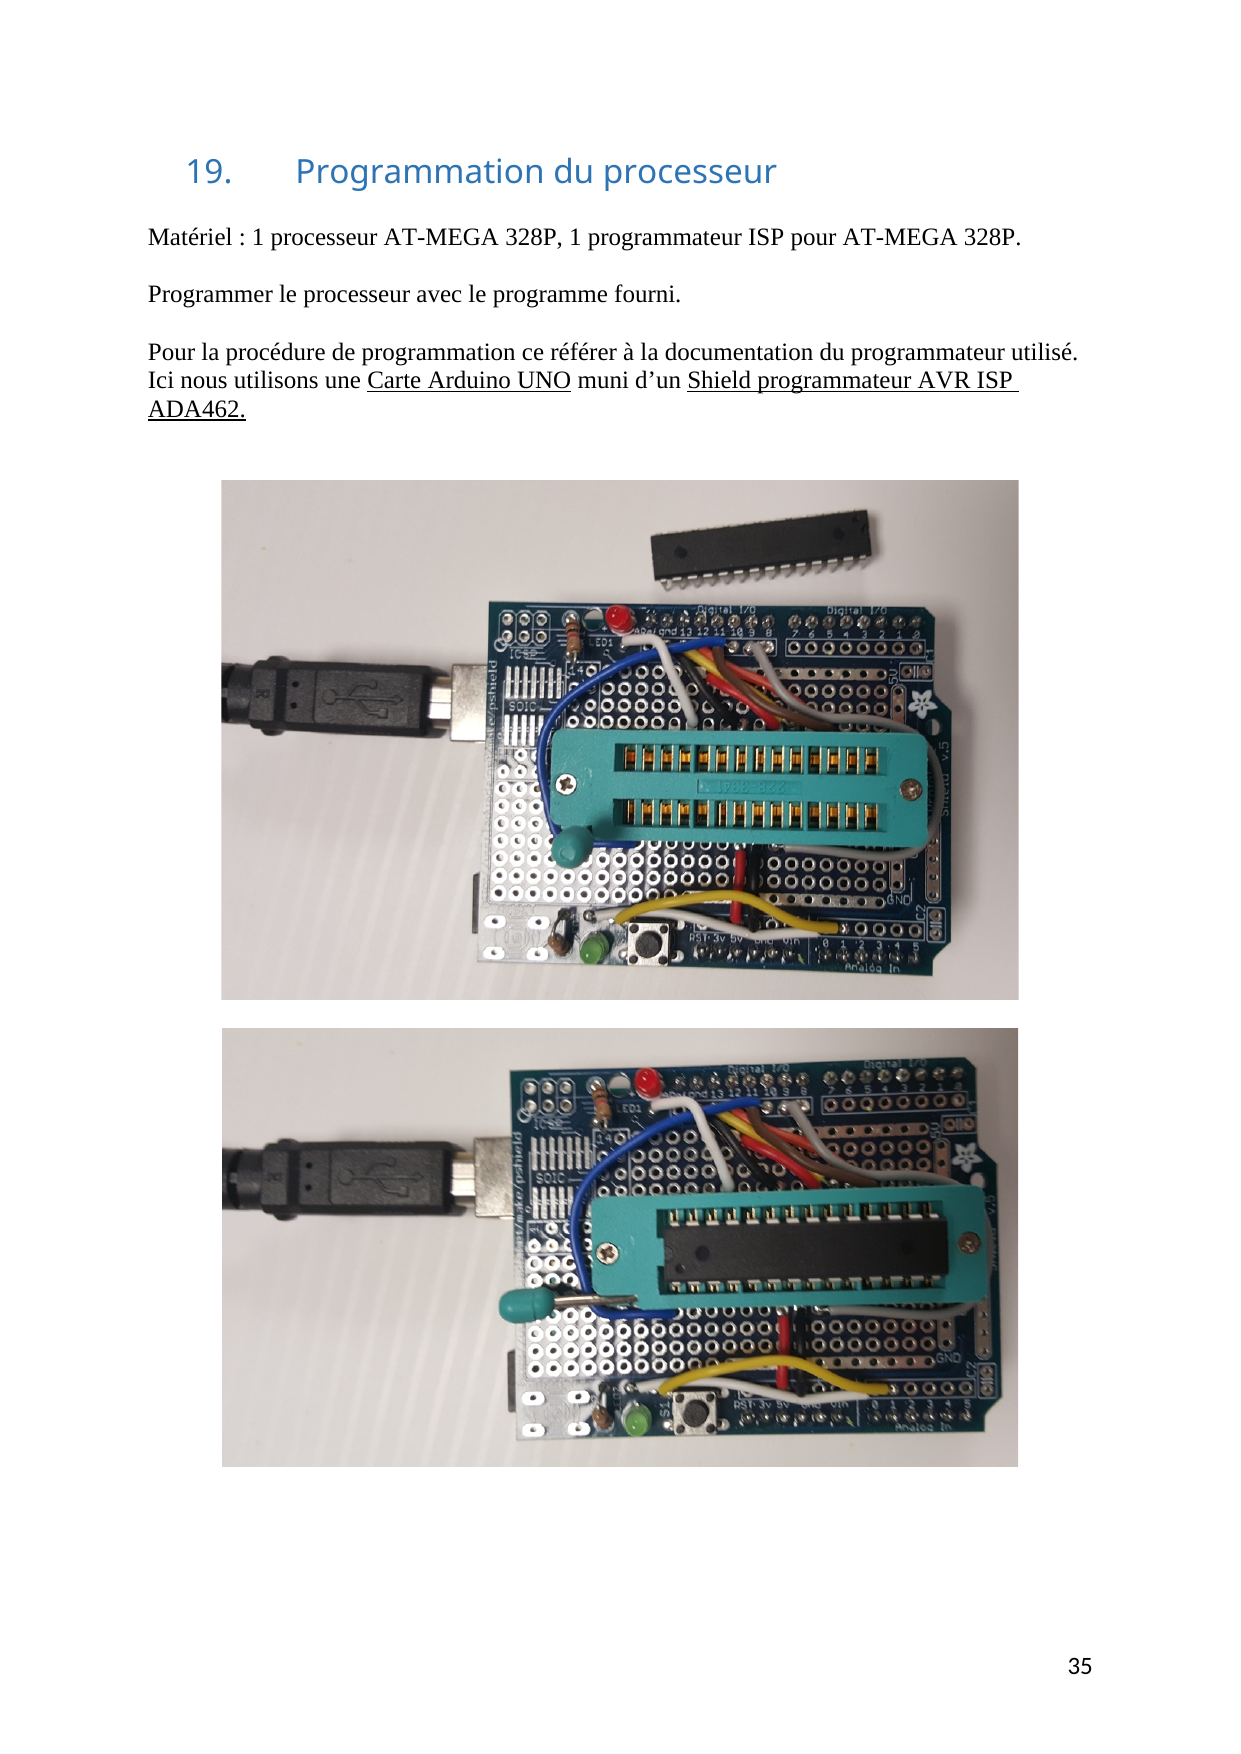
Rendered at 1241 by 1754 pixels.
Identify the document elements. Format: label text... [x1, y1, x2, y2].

picture [221, 480, 1019, 1000]
picture [222, 1028, 1019, 1467]
text Matériel : 1 processeur AT-MEGA 328P, 1 programmateur ISP pour AT-MEGA 328P. Programmer le processeur avec le programme fourni. Pour la procédure de programmation ce référer à la documentation du programmateur utilisé. Ici nous utilisons une Carte Arduino UNO muni d’un Shield programmateur AVR ISP ADA462. [148, 222, 1093, 423]
subtitle Programmation du processeur [185, 148, 1093, 193]
